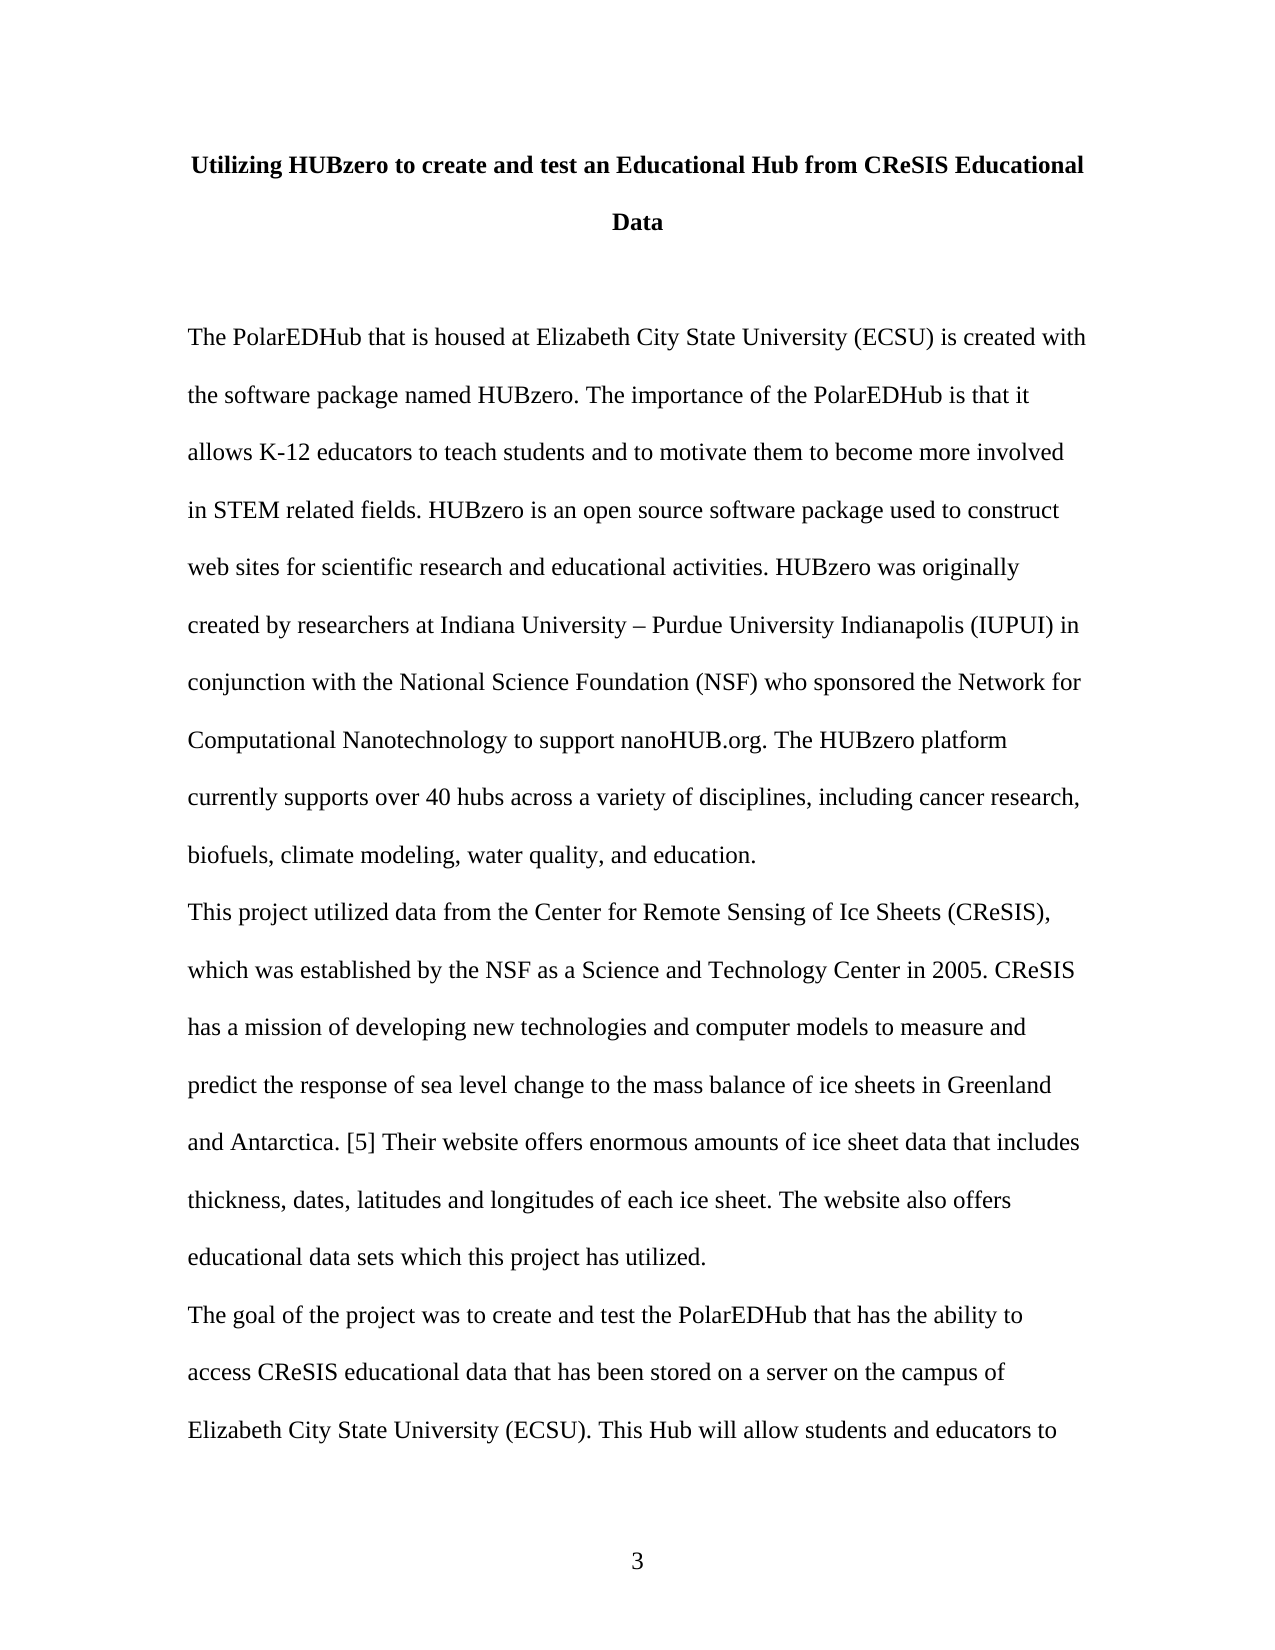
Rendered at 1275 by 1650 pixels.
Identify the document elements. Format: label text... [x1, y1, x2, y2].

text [187, 1300, 1087, 1444]
text The PolarEDHub that is housed at Elizabeth City State University (ECSU) is created with the software package named HUBzero. The importance of the PolarEDHub is that it allows K-12 educators to teach students and to motivate them to become more involved in STEM related fields. HUBzero is an open source software package used to construct web sites for scientific research and educational activities. HUBzero was originally created by researchers at Indiana University – Purdue University Indianapolis (IUPUI) in conjunction with the National Science Foundation (NSF) who sponsored the Network for Computational Nanotechnology to support nanoHUB.org. The HUBzero platform currently supports over 40 hubs across a variety of disciplines, including cancer research, biofuels, climate modeling, water quality, and education. [187, 322, 1087, 869]
text Utilizing HUBzero to create and test an Educational Hub from CReSIS Educational Data [187, 150, 1087, 236]
text This project utilized data from the Center for Remote Sensing of Ice Sheets (CReSIS), which was established by the NSF as a Science and Technology Center in 2005. CReSIS has a mission of developing new technologies and computer models to measure and predict the response of sea level change to the mass balance of ice sheets in Greenland and Antarctica. [5] Their website offers enormous amounts of ice sheet data that includes thickness, dates, latitudes and longitudes of each ice sheet. The website also offers educational data sets which this project has utilized. [187, 897, 1087, 1271]
